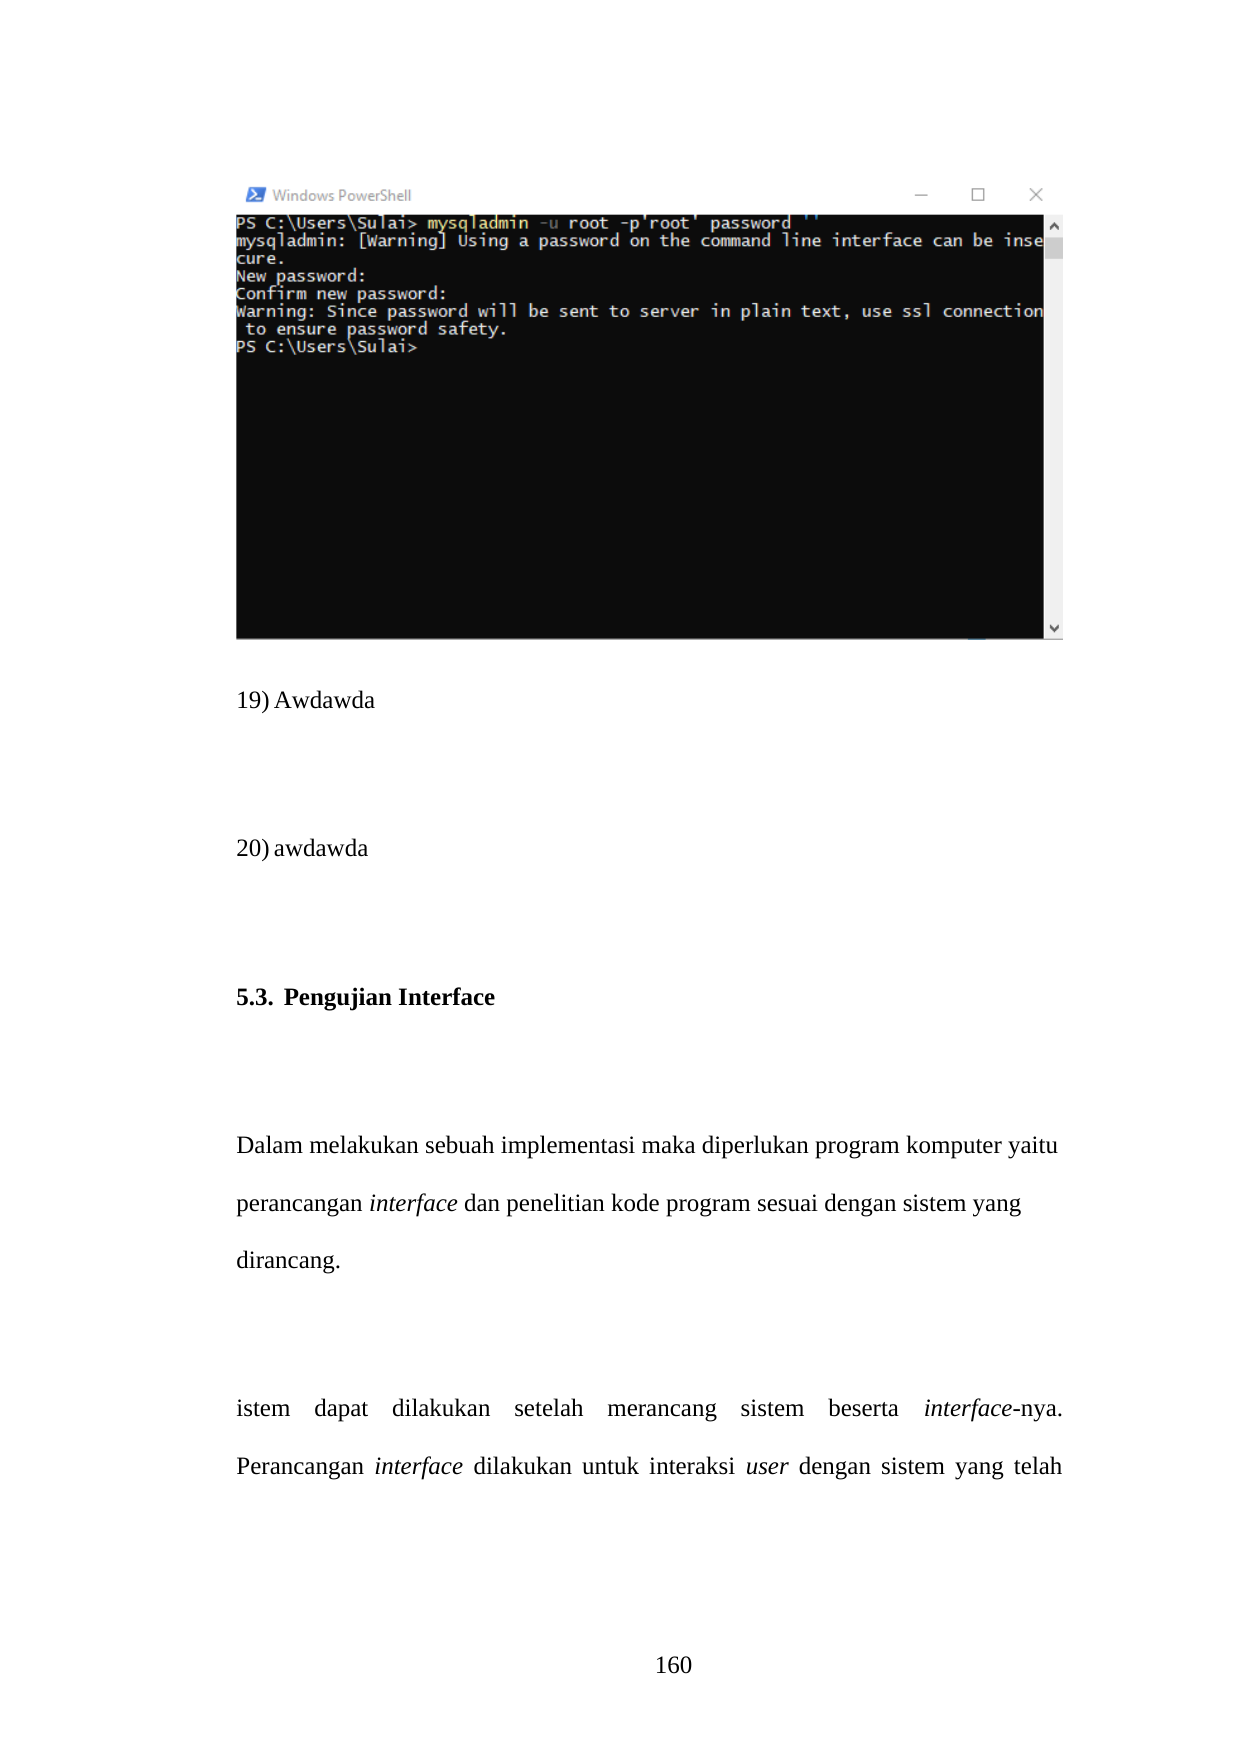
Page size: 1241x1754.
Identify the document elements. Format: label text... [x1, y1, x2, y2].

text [236, 1393, 1063, 1480]
text Dalam melakukan sebuah implementasi maka diperlukan program komputer yaitu perancangan interface dan penelitian kode program sesuai dengan sistem yang dirancang. [236, 1130, 1063, 1274]
picture [236, 177, 1063, 640]
subtitle Pengujian Interface [236, 982, 1063, 1011]
list Awdawda [236, 685, 1063, 714]
list awdawda [236, 833, 1063, 862]
